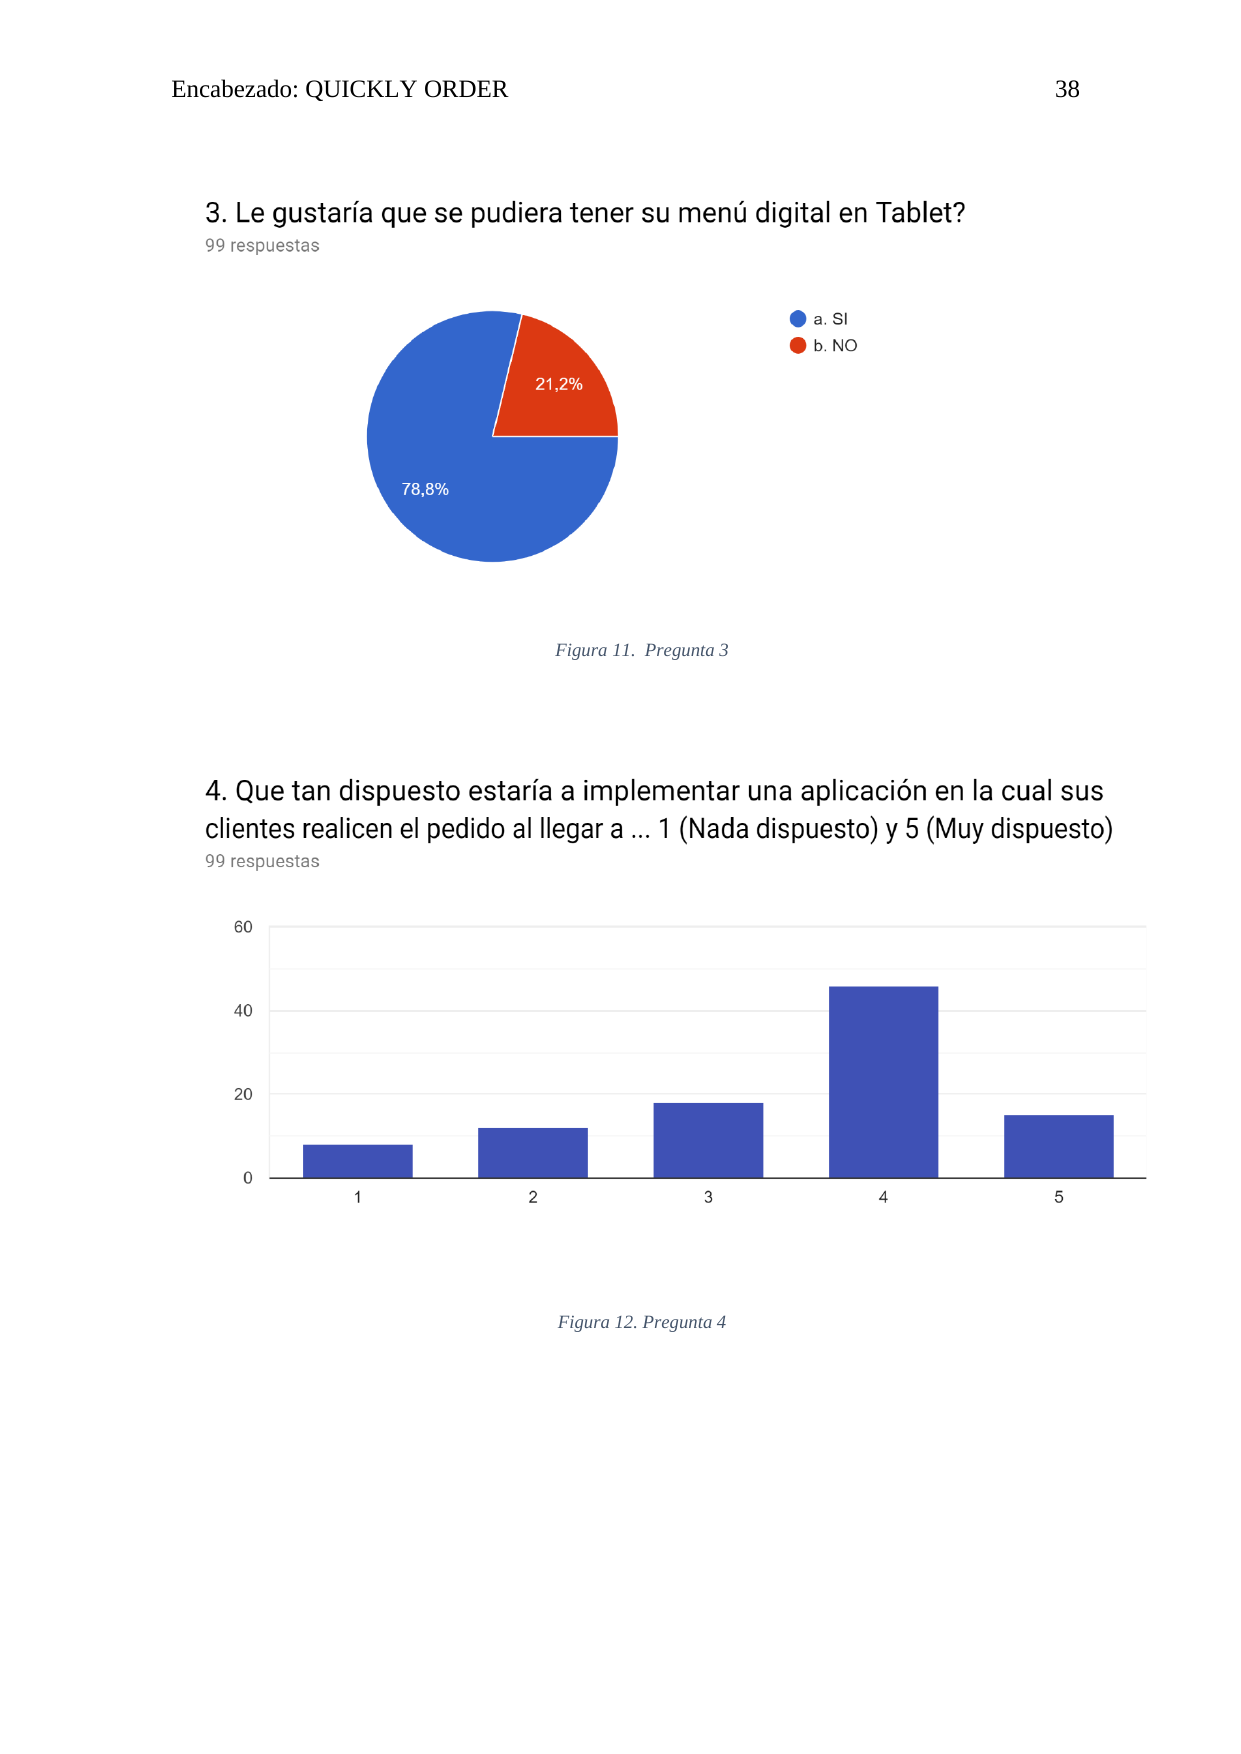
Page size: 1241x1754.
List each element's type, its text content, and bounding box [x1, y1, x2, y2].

picture [171, 738, 1147, 1282]
picture [171, 160, 1147, 610]
